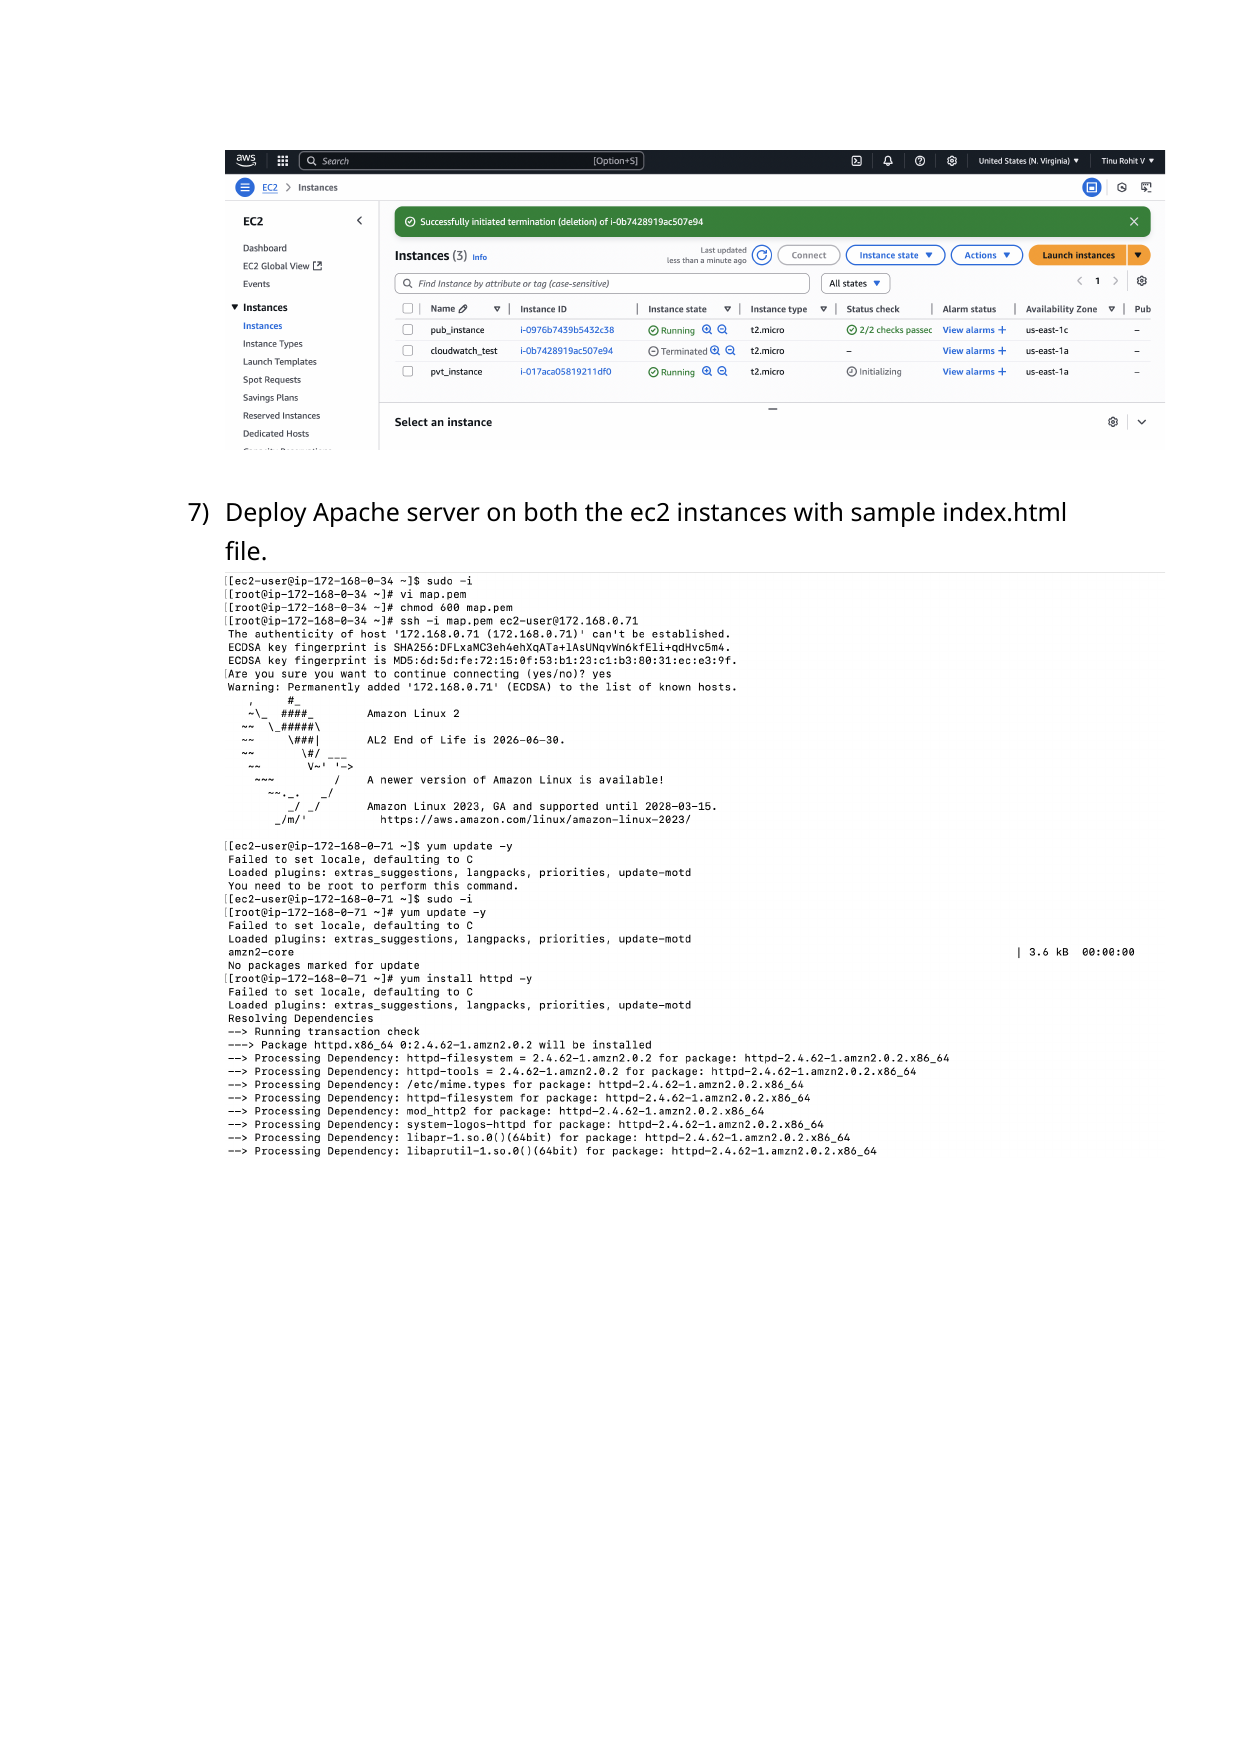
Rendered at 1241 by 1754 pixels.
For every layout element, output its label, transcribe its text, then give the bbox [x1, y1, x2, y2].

picture [225, 572, 1166, 1158]
list Deploy Apache server on both the ec2 instances with sample index.html file. [187, 494, 1090, 567]
picture [225, 150, 1166, 450]
